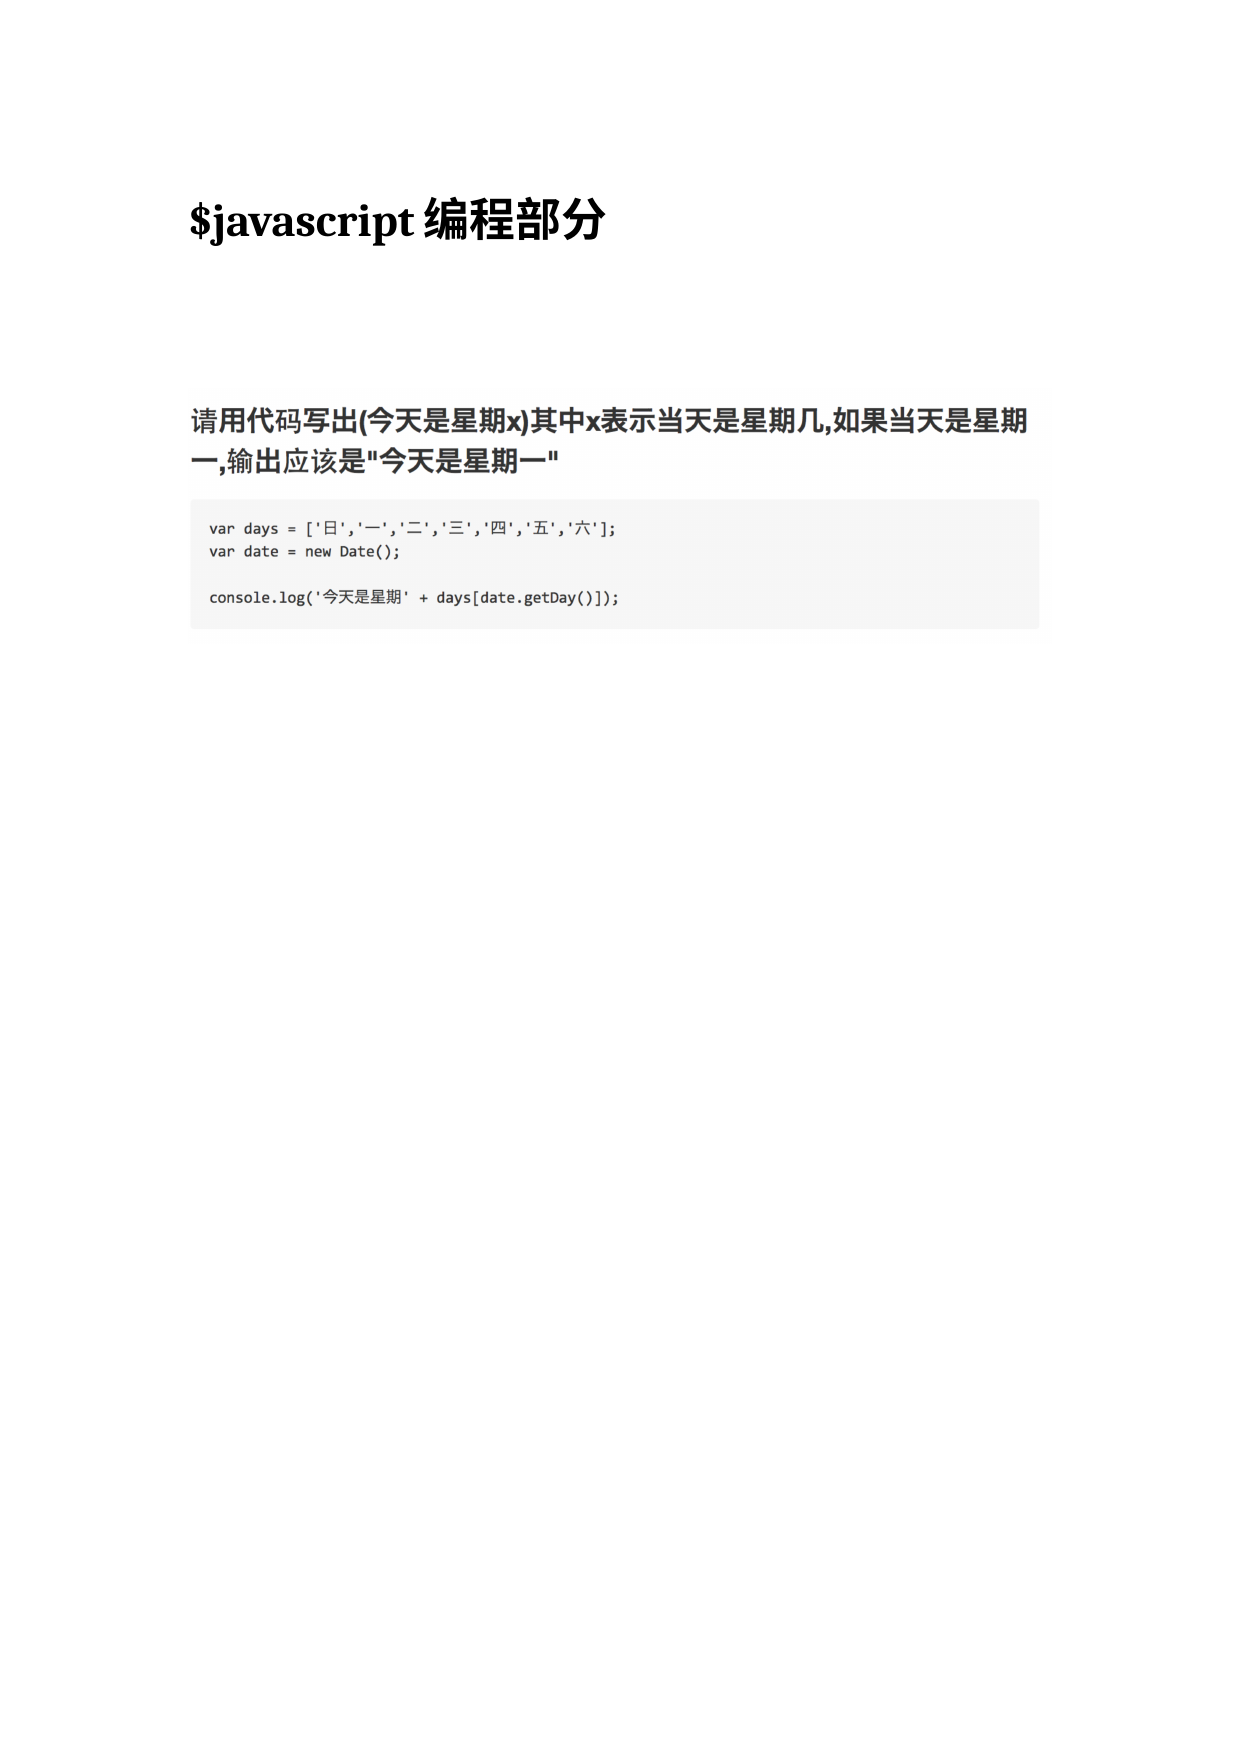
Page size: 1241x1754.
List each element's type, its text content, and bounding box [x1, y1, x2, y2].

picture [187, 388, 1053, 644]
subtitle $javascript编程部分 [187, 172, 1053, 260]
